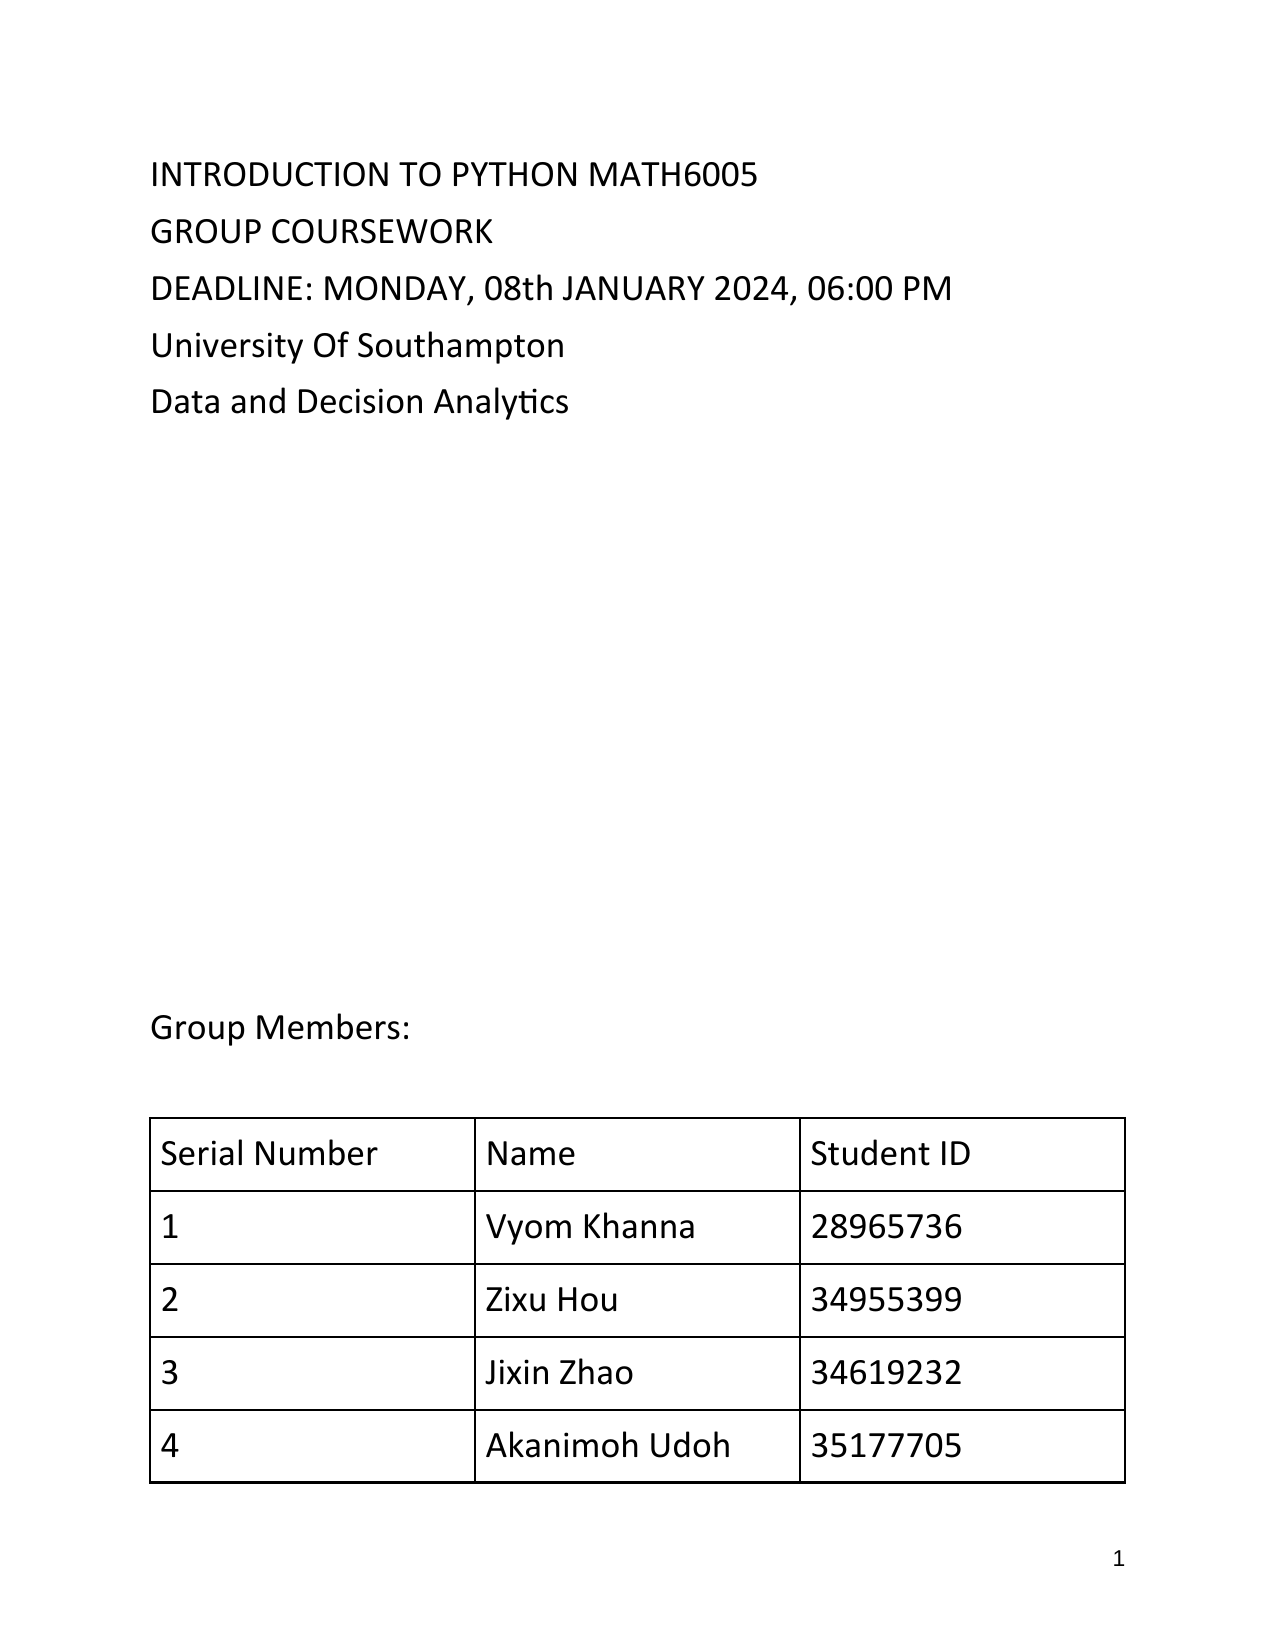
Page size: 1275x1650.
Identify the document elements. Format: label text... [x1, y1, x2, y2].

text DEADLINE: MONDAY, 08th JANUARY 2024, 06:00 PM [150, 264, 1125, 309]
table_cell 1 [151, 1192, 474, 1263]
table_cell 34955399 [801, 1265, 1124, 1336]
text University Of Southampton [150, 321, 1125, 366]
table_header Student ID [801, 1119, 1124, 1190]
text INTRODUCTION TO PYTHON MATH6005 [150, 150, 1125, 196]
table_cell 34619232 [801, 1338, 1124, 1408]
table_cell 35177705 [801, 1411, 1124, 1481]
table_cell Vyom Khanna [476, 1192, 799, 1263]
table_cell Akanimoh Udoh [476, 1411, 799, 1481]
text GROUP COURSEWORK [150, 207, 1125, 253]
table_header Name [476, 1119, 799, 1190]
table_cell Jixin Zhao [476, 1338, 799, 1408]
table_cell 4 [151, 1411, 474, 1481]
text Data and Decision Analytics [150, 377, 1125, 423]
table_cell 28965736 [801, 1192, 1124, 1263]
table_cell 3 [151, 1338, 474, 1408]
table_cell 2 [151, 1265, 474, 1336]
table_cell Zixu Hou [476, 1265, 799, 1336]
text Group Members: [150, 1003, 1125, 1049]
table_header Serial Number [151, 1119, 474, 1190]
